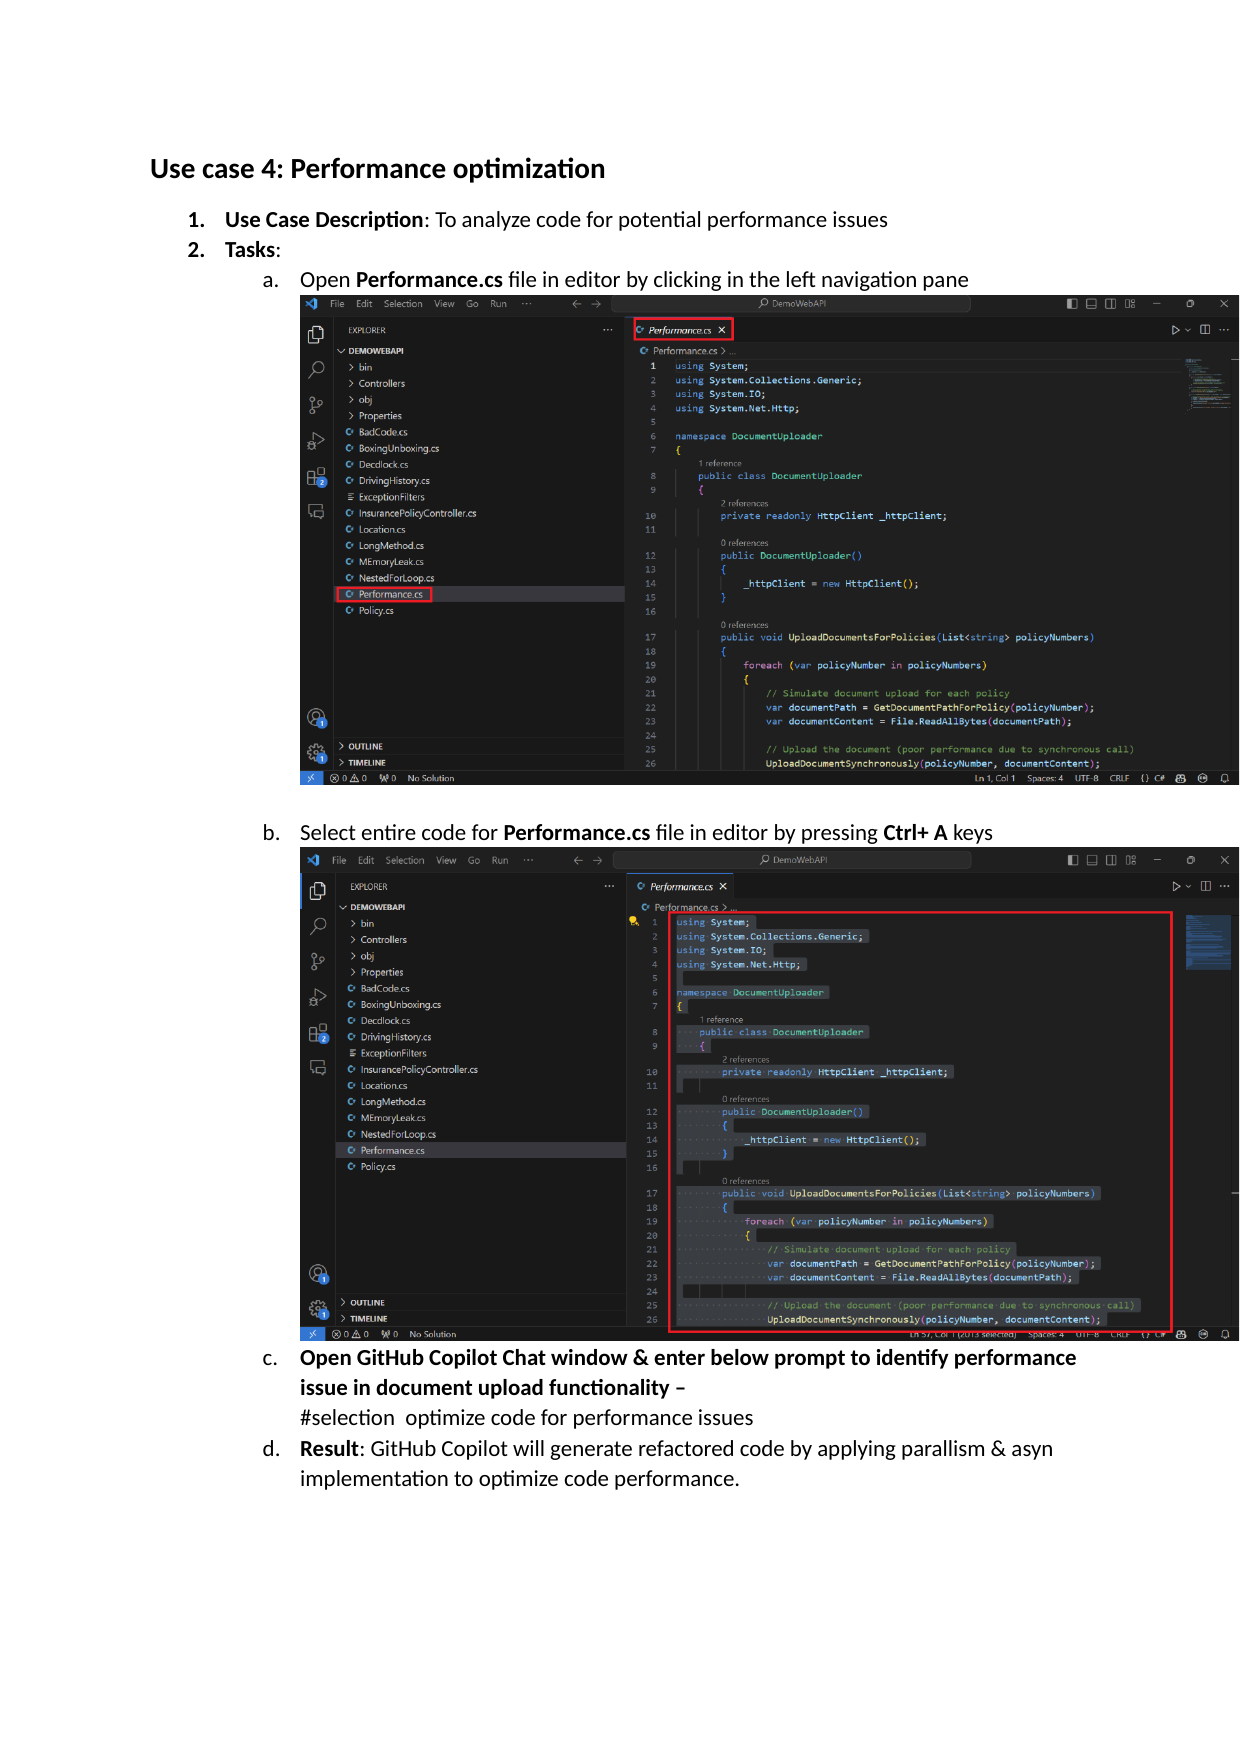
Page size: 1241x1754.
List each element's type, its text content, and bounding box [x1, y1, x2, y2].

text Use case 4: Performance optimization [150, 150, 1090, 186]
picture [300, 847, 1240, 1341]
list Open GitHub Copilot Chat window & enter below prompt to identify performance issue in document upload functionality – [262, 1343, 1090, 1401]
list Tasks: [187, 235, 1090, 263]
list Result: GitHub Copilot will generate refactored code by applying parallism & asyn implementation to optimize code performance. [262, 1434, 1090, 1492]
list Select entire code for Performance.cs file in editor by pressing Ctrl+ A keys [262, 818, 1090, 846]
picture [300, 295, 1240, 785]
list Use Case Description: To analyze code for potential performance issues [187, 205, 1090, 233]
list #selection optimize code for performance issues [300, 1403, 1090, 1431]
list Open Performance.cs file in editor by clicking in the left navigation pane [262, 266, 1090, 293]
